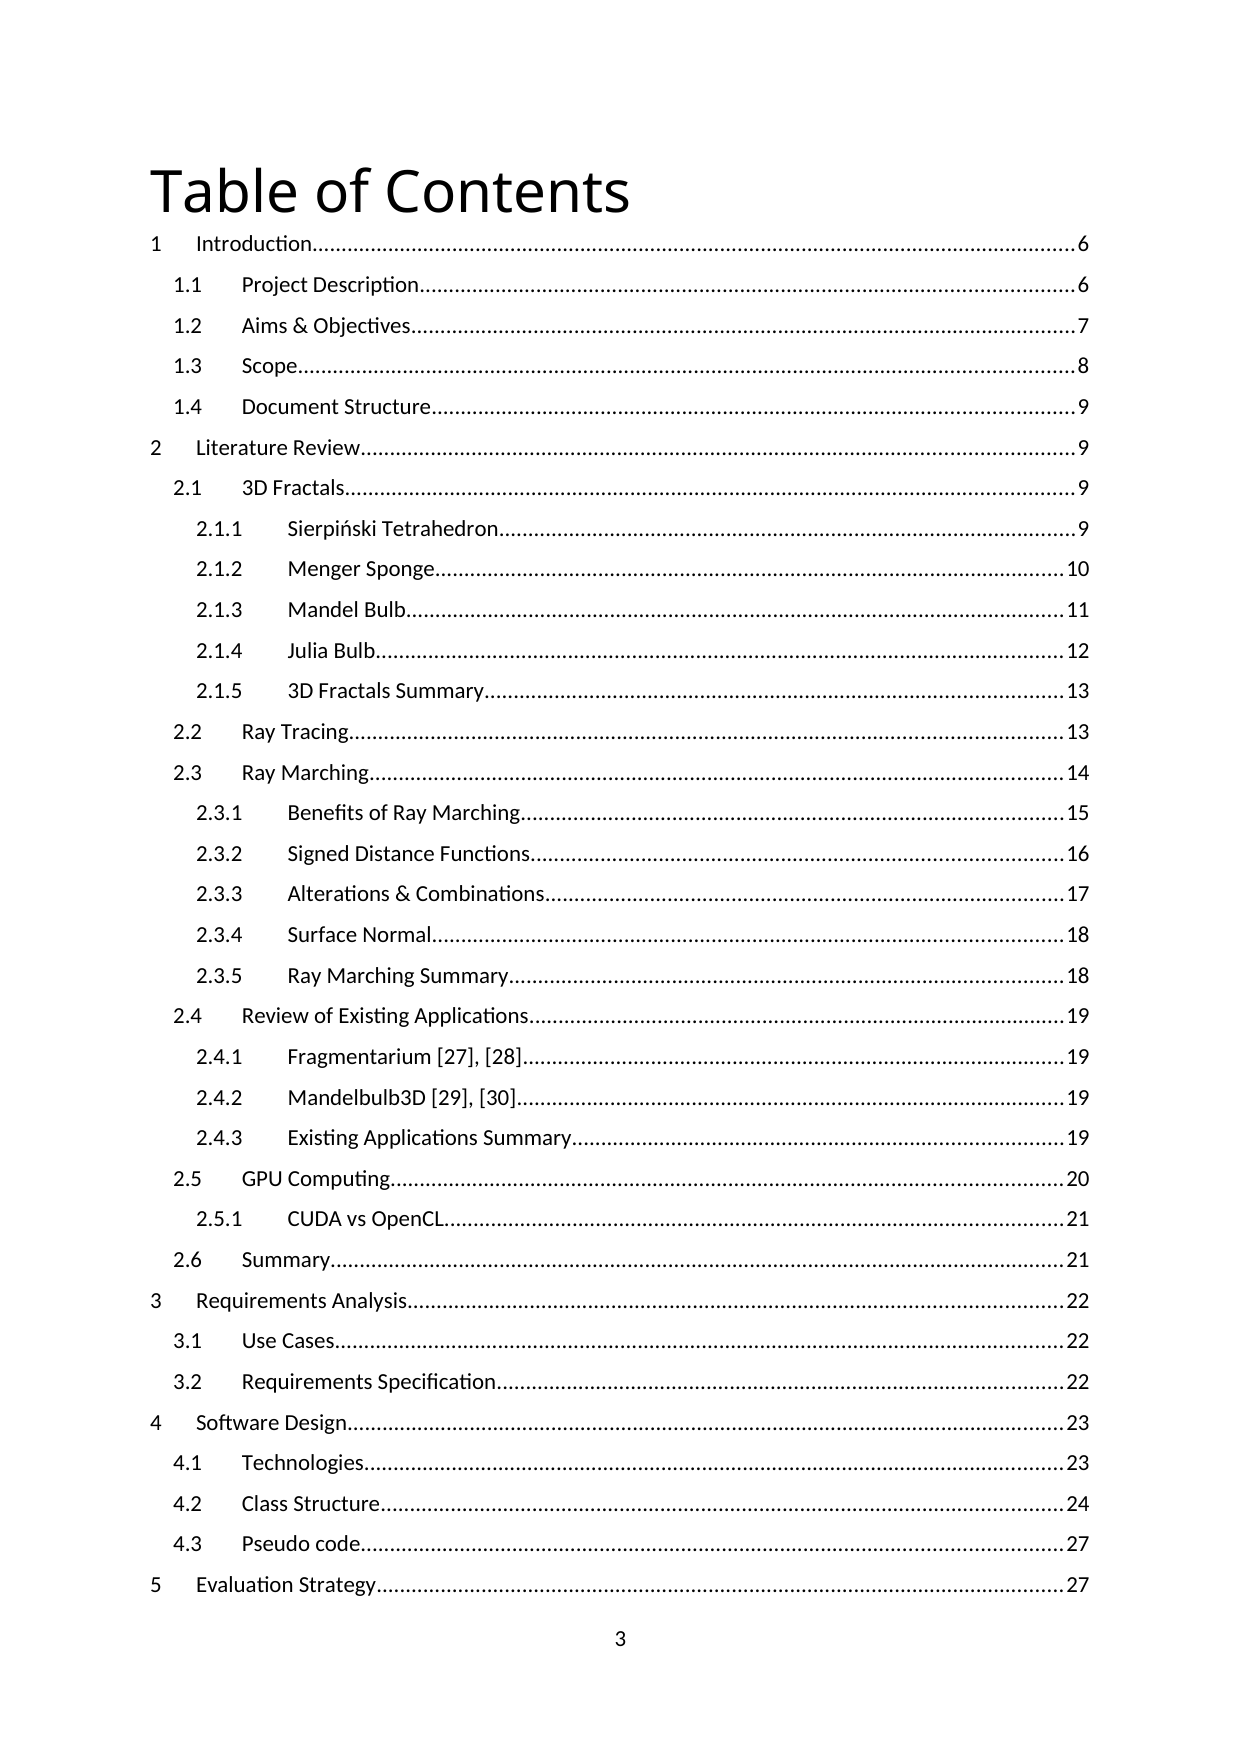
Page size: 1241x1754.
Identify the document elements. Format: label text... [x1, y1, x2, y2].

text 3 Requirements Analysis 22 [150, 1286, 1090, 1314]
text 2.3.3 Alterations & Combinations 17 [196, 879, 1090, 907]
text 1.1 Project Description 6 [173, 270, 1090, 298]
text 2.4.3 Existing Applications Summary 19 [196, 1123, 1090, 1151]
text 2.1.5 3D Fractals Summary 13 [196, 676, 1090, 704]
text 2.1.4 Julia Bulb 12 [196, 636, 1090, 664]
text 2.4.2 Mandelbulb3D [29], [30] 19 [196, 1083, 1090, 1111]
text 4 Software Design 23 [150, 1408, 1090, 1436]
text 4.2 Class Structure 24 [173, 1489, 1090, 1517]
text 1.4 Document Structure 9 [173, 392, 1090, 420]
text 1 Introduction 6 [150, 229, 1090, 257]
text 2.5.1 CUDA vs OpenCL 21 [196, 1204, 1090, 1232]
text 2.3.1 Benefits of Ray Marching 15 [196, 798, 1090, 826]
title Table of Contents [150, 150, 1090, 229]
text 2.1.3 Mandel Bulb 11 [196, 595, 1090, 623]
text 2.2 Ray Tracing 13 [173, 717, 1090, 745]
text 4.3 Pseudo code 27 [173, 1529, 1090, 1557]
text 2.4 Review of Existing Applications 19 [173, 1001, 1090, 1029]
text 2.3.4 Surface Normal 18 [196, 920, 1090, 948]
text 2.1.2 Menger Sponge 10 [196, 554, 1090, 582]
text 2.1.1 Sierpiński Tetrahedron 9 [196, 514, 1090, 542]
text 4.1 Technologies 23 [173, 1448, 1090, 1476]
text 1.2 Aims & Objectives 7 [173, 311, 1090, 339]
text 2.4.1 Fragmentarium [27], [28] 19 [196, 1042, 1090, 1070]
text 2 Literature Review 9 [150, 433, 1090, 461]
text 2.3.5 Ray Marching Summary 18 [196, 961, 1090, 989]
text 2.3 Ray Marching 14 [173, 758, 1090, 786]
text 1.3 Scope 8 [173, 351, 1090, 379]
text 3.2 Requirements Specification 22 [173, 1367, 1090, 1395]
text 3.1 Use Cases 22 [173, 1326, 1090, 1354]
text 2.6 Summary 21 [173, 1245, 1090, 1273]
text 2.1 3D Fractals 9 [173, 473, 1090, 501]
text 5 Evaluation Strategy 27 [150, 1570, 1090, 1598]
text 2.5 GPU Computing 20 [173, 1164, 1090, 1192]
text 2.3.2 Signed Distance Functions 16 [196, 839, 1090, 867]
